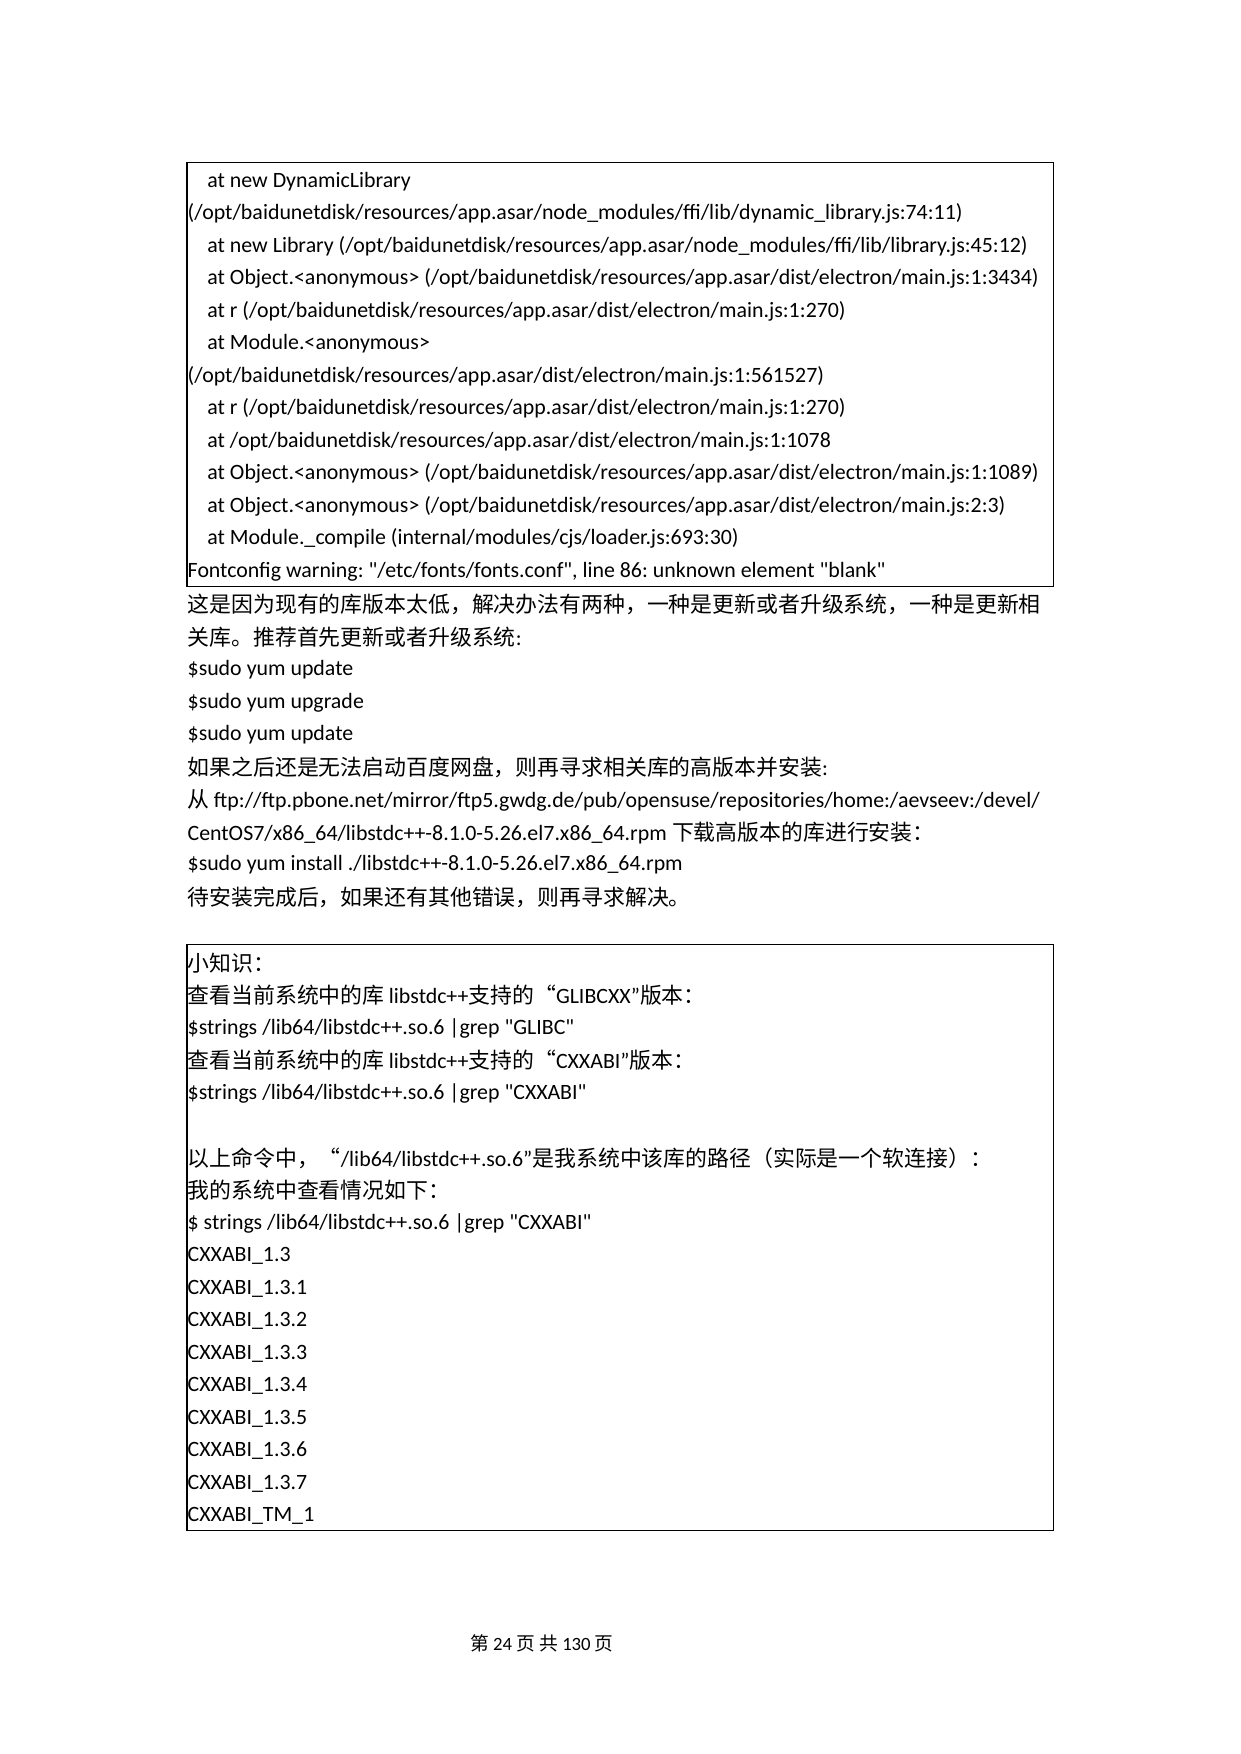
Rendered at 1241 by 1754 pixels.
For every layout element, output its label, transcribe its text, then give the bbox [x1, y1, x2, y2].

text $strings /lib64/libstdc++.so.6 |grep "CXXABI" [188, 1075, 1053, 1108]
text CXXABI_1.3.5 [188, 1400, 1053, 1433]
text CXXABI_1.3.6 [188, 1433, 1053, 1465]
text 查看当前系统中的库libstdc++支持的“GLIBCXX”版本： [188, 978, 1053, 1010]
text CXXABI_1.3.2 [188, 1303, 1053, 1335]
text at r (/opt/baidunetdisk/resources/app.asar/dist/electron/main.js:1:270) [188, 391, 1053, 423]
text CXXABI_1.3.7 [188, 1465, 1053, 1497]
text 查看当前系统中的库libstdc++支持的“CXXABI”版本： [188, 1043, 1053, 1075]
text at r (/opt/baidunetdisk/resources/app.asar/dist/electron/main.js:1:270) [188, 293, 1053, 326]
text CXXABI_1.3.4 [188, 1368, 1053, 1400]
text 从ftp://ftp.pbone.net/mirror/ftp5.gwdg.de/pub/opensuse/repositories/home:/aevseev:/devel/CentOS7/x86_64/libstdc++-8.1.0-5.26.el7.x86_64.rpm 下载高版本的库进行安装： [187, 782, 1053, 847]
text at Object.<anonymous> (/opt/baidunetdisk/resources/app.asar/dist/electron/main.js:1:1089) [188, 456, 1053, 488]
text at Object.<anonymous> (/opt/baidunetdisk/resources/app.asar/dist/electron/main.js:2:3) [188, 488, 1053, 521]
text 我的系统中查看情况如下： [188, 1173, 1053, 1205]
text 以上命令中，“/lib64/libstdc++.so.6”是我系统中该库的路径（实际是一个软连接）： [188, 1140, 1053, 1173]
text $ strings /lib64/libstdc++.so.6 |grep "CXXABI" [188, 1205, 1053, 1238]
text $strings /lib64/libstdc++.so.6 |grep "GLIBC" [188, 1010, 1053, 1043]
text at /opt/baidunetdisk/resources/app.asar/dist/electron/main.js:1:1078 [188, 423, 1053, 456]
text at Object.<anonymous> (/opt/baidunetdisk/resources/app.asar/dist/electron/main.js:1:3434) [188, 261, 1053, 293]
text CXXABI_1.3.1 [188, 1270, 1053, 1303]
text CXXABI_TM_1 [188, 1497, 1053, 1530]
text 如果之后还是无法启动百度网盘，则再寻求相关库的高版本并安装: [187, 749, 1053, 782]
text CXXABI_1.3.3 [188, 1335, 1053, 1368]
text $sudo yum install ./libstdc++-8.1.0-5.26.el7.x86_64.rpm [187, 847, 1053, 879]
text at Module._compile (internal/modules/cjs/loader.js:693:30) [188, 521, 1053, 552]
text $sudo yum update [187, 717, 1053, 749]
text CXXABI_1.3 [188, 1238, 1053, 1270]
text at new Library (/opt/baidunetdisk/resources/app.asar/node_modules/ffi/lib/library.js:45:12) [188, 228, 1053, 261]
text 小知识： [188, 945, 1053, 978]
text at Module.<anonymous> (/opt/baidunetdisk/resources/app.asar/dist/electron/main.js:1:561527) [188, 326, 1053, 391]
text at new DynamicLibrary (/opt/baidunetdisk/resources/app.asar/node_modules/ffi/lib/dynamic_library.js:74:11) [188, 163, 1053, 228]
text 这是因为现有的库版本太低，解决办法有两种，一种是更新或者升级系统，一种是更新相关库。推荐首先更新或者升级系统: [187, 587, 1053, 652]
text $sudo yum upgrade [187, 684, 1053, 717]
text Fontconfig warning: "/etc/fonts/fonts.conf", line 86: unknown element "blank" [188, 552, 1053, 586]
text $sudo yum update [187, 652, 1053, 684]
text 待安装完成后，如果还有其他错误，则再寻求解决。 [187, 879, 1053, 912]
